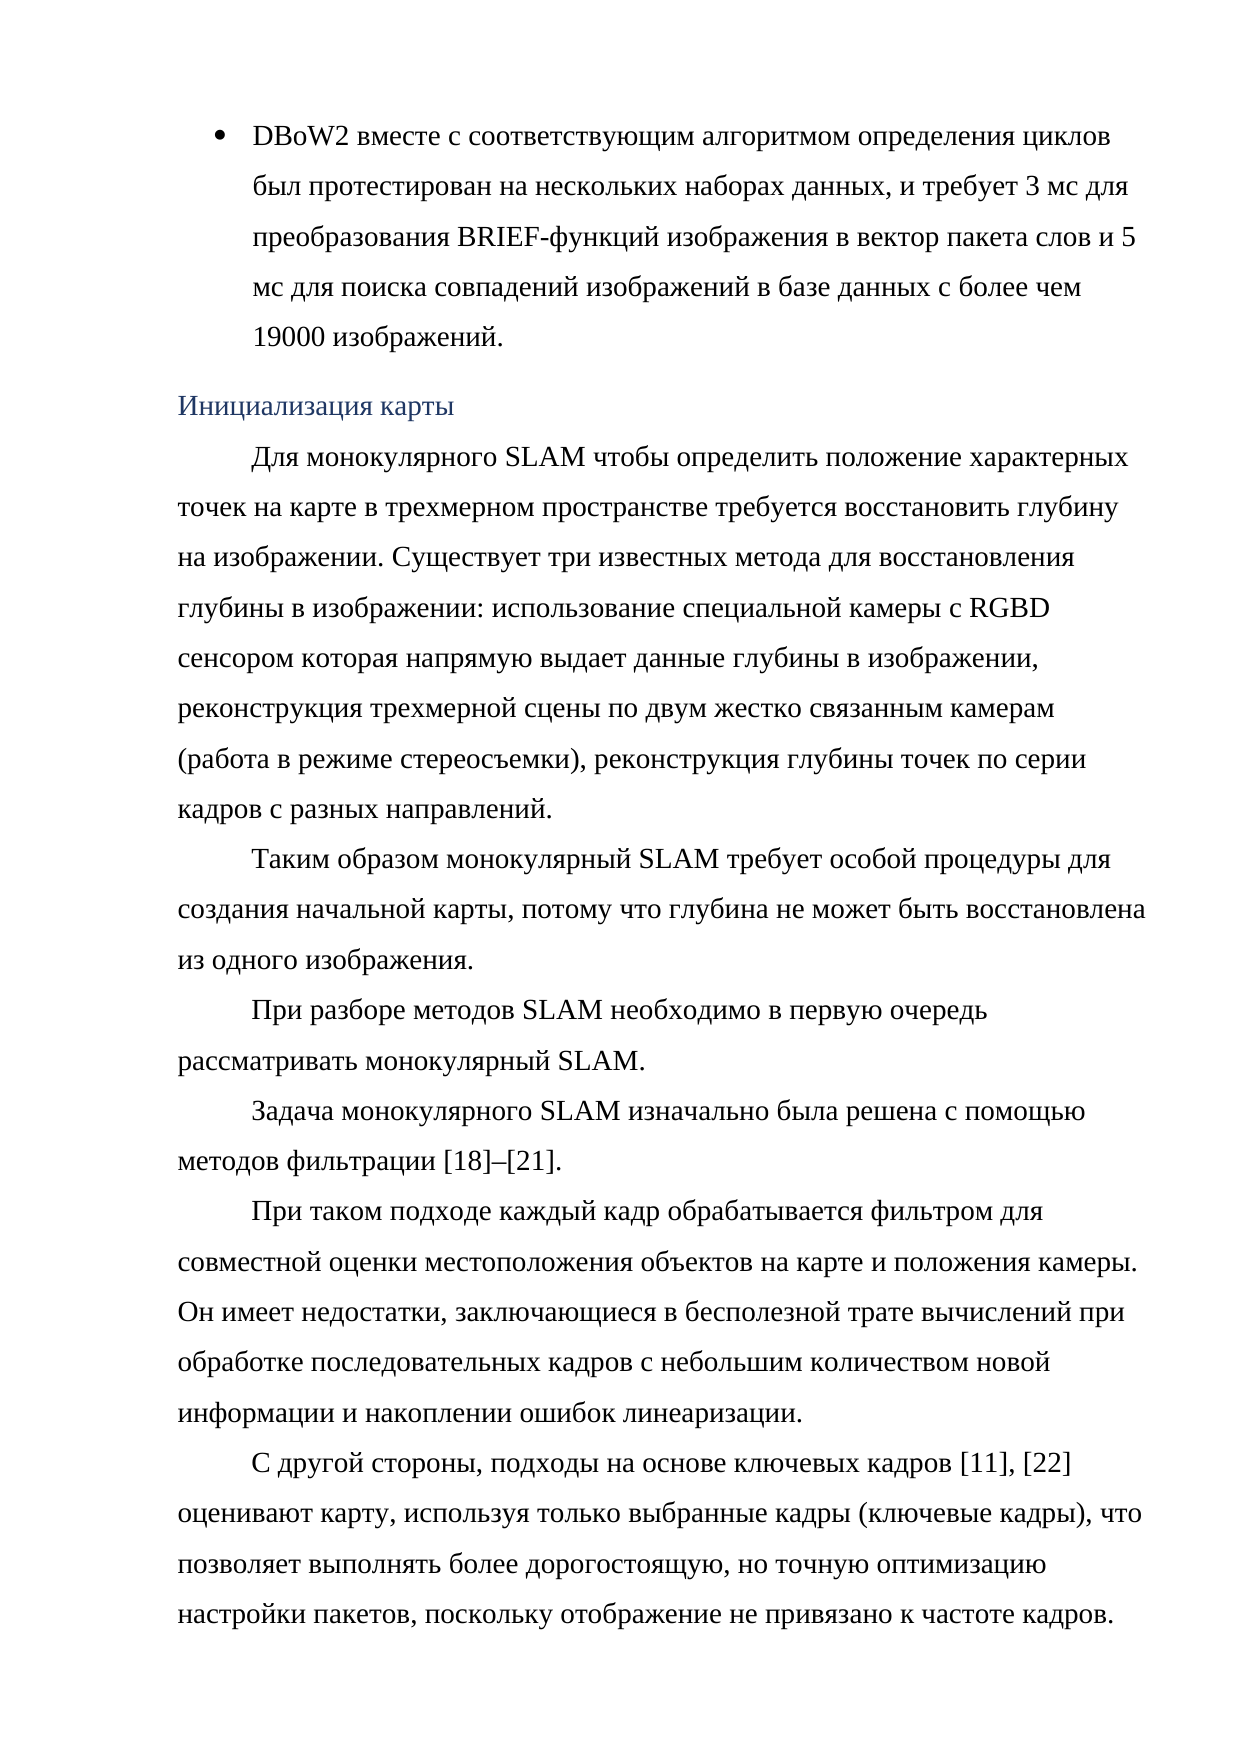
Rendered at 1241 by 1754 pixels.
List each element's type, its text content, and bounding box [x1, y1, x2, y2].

text При разборе методов SLAM необходимо в первую очередь рассматривать монокулярный SLAM. [177, 992, 1152, 1076]
text Таким образом монокулярный SLAM требует особой процедуры для создания начальной карты, потому что глубина не может быть восстановлена ​​из одного изображения. [177, 841, 1152, 976]
text Задача монокулярного SLAM изначально была решена с помощью методов фильтрации [18]–[21]. [177, 1093, 1152, 1177]
subtitle Инициализация карты [177, 388, 1152, 422]
text При таком подходе каждый кадр обрабатывается фильтром для совместной оценки местоположения объектов на карте и положения камеры. Он имеет недостатки, заключающиеся в бесполезной трате вычислений при обработке последовательных кадров с небольшим количеством новой информации и накоплении ошибок линеаризации. [177, 1193, 1152, 1428]
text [177, 1445, 1152, 1629]
text Для монокулярного SLAM чтобы определить положение характерных точек на карте в трехмерном пространстве требуется восстановить глубину на изображении. Существует три известных метода для восстановления глубины в изображении: использование специальной камеры с RGBD сенсором которая напрямую выдает данные глубины в изображении, реконструкция трехмерной сцены по двум жестко связанным камерам (работа в режиме стереосъемки), реконструкция глубины точек по серии кадров с разных направлений. [177, 439, 1152, 824]
list DBoW2 вместе с соответствующим алгоритмом определения циклов был протестирован на нескольких наборах данных, и требует 3 мс для преобразования BRIEF-функций изображения в вектор пакета слов и 5 мс для поиска совпадений изображений в базе данных с более чем 19000 изображений. [215, 118, 1152, 353]
